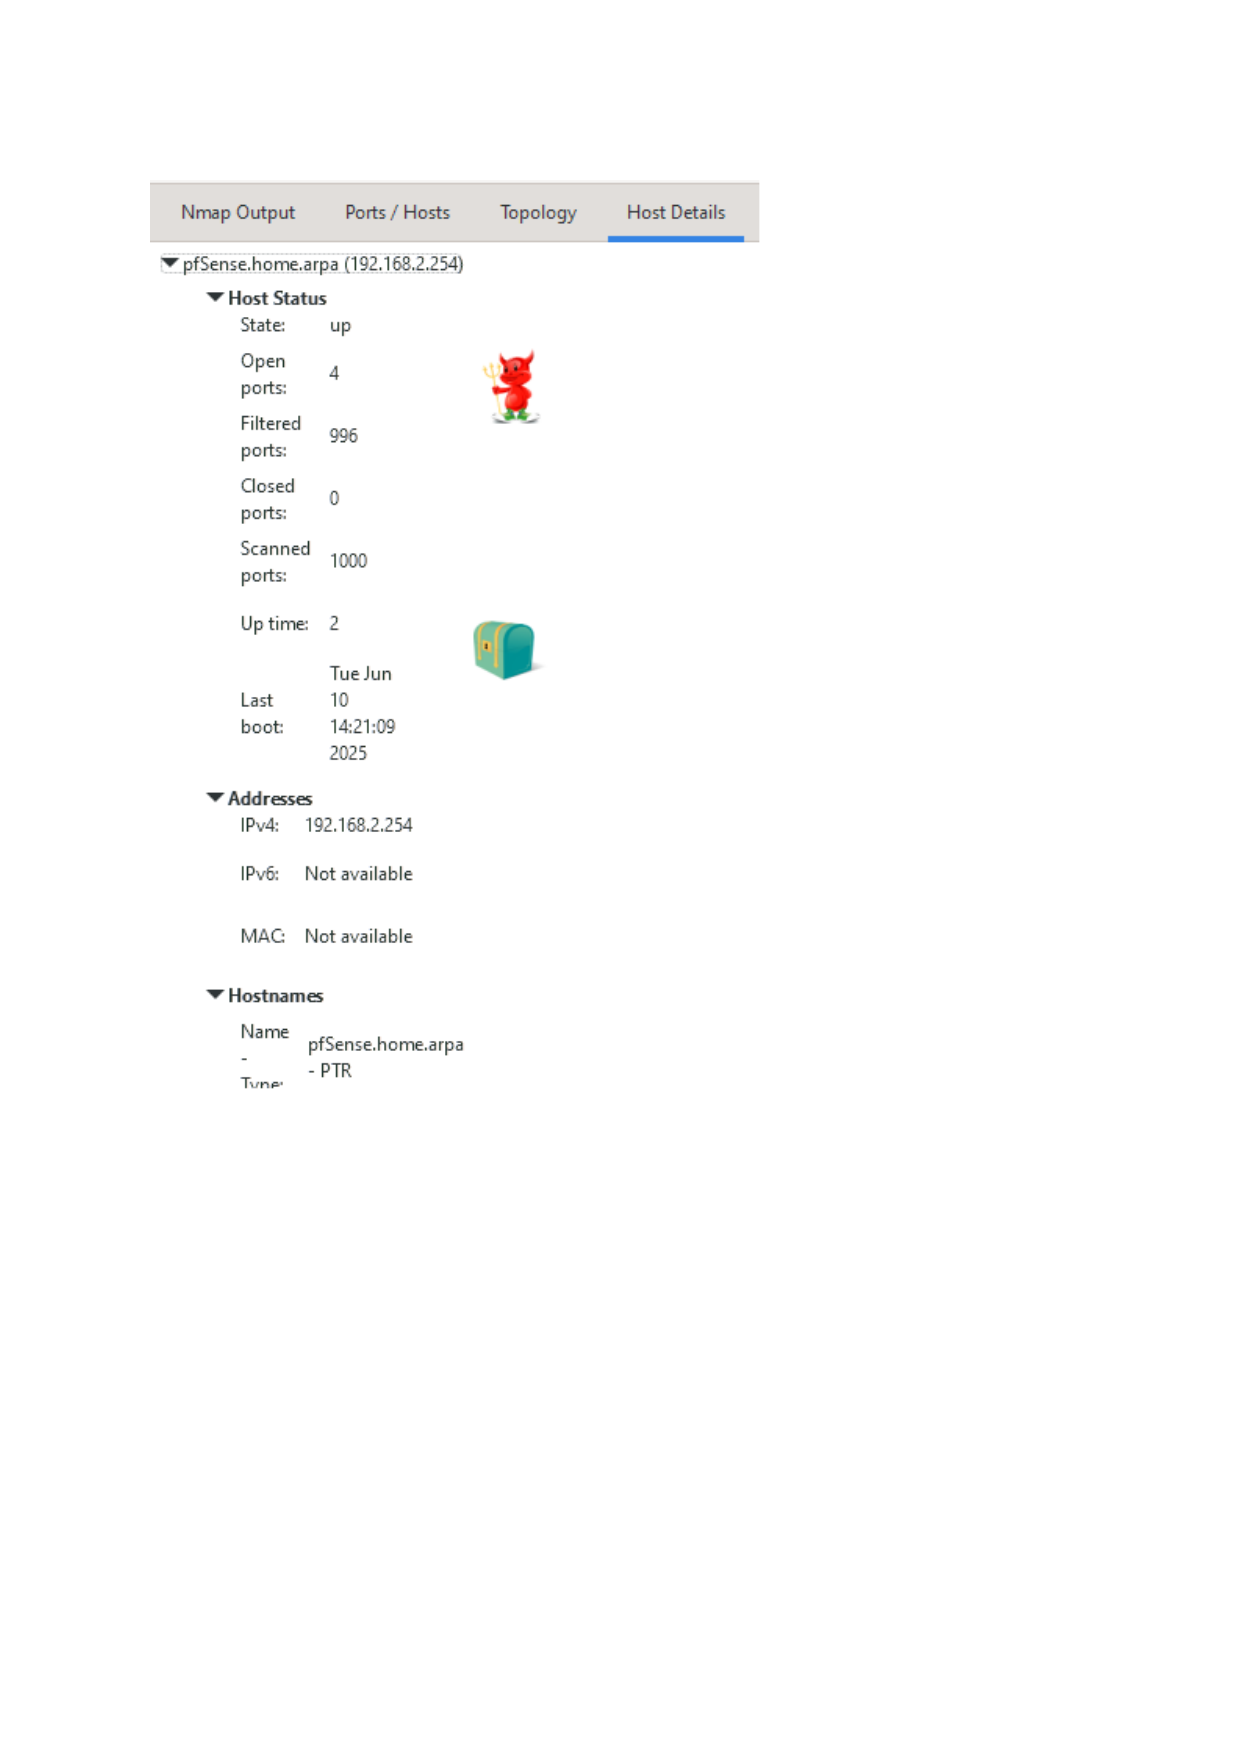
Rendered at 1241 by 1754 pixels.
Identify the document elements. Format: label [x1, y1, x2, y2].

picture [150, 180, 760, 1090]
